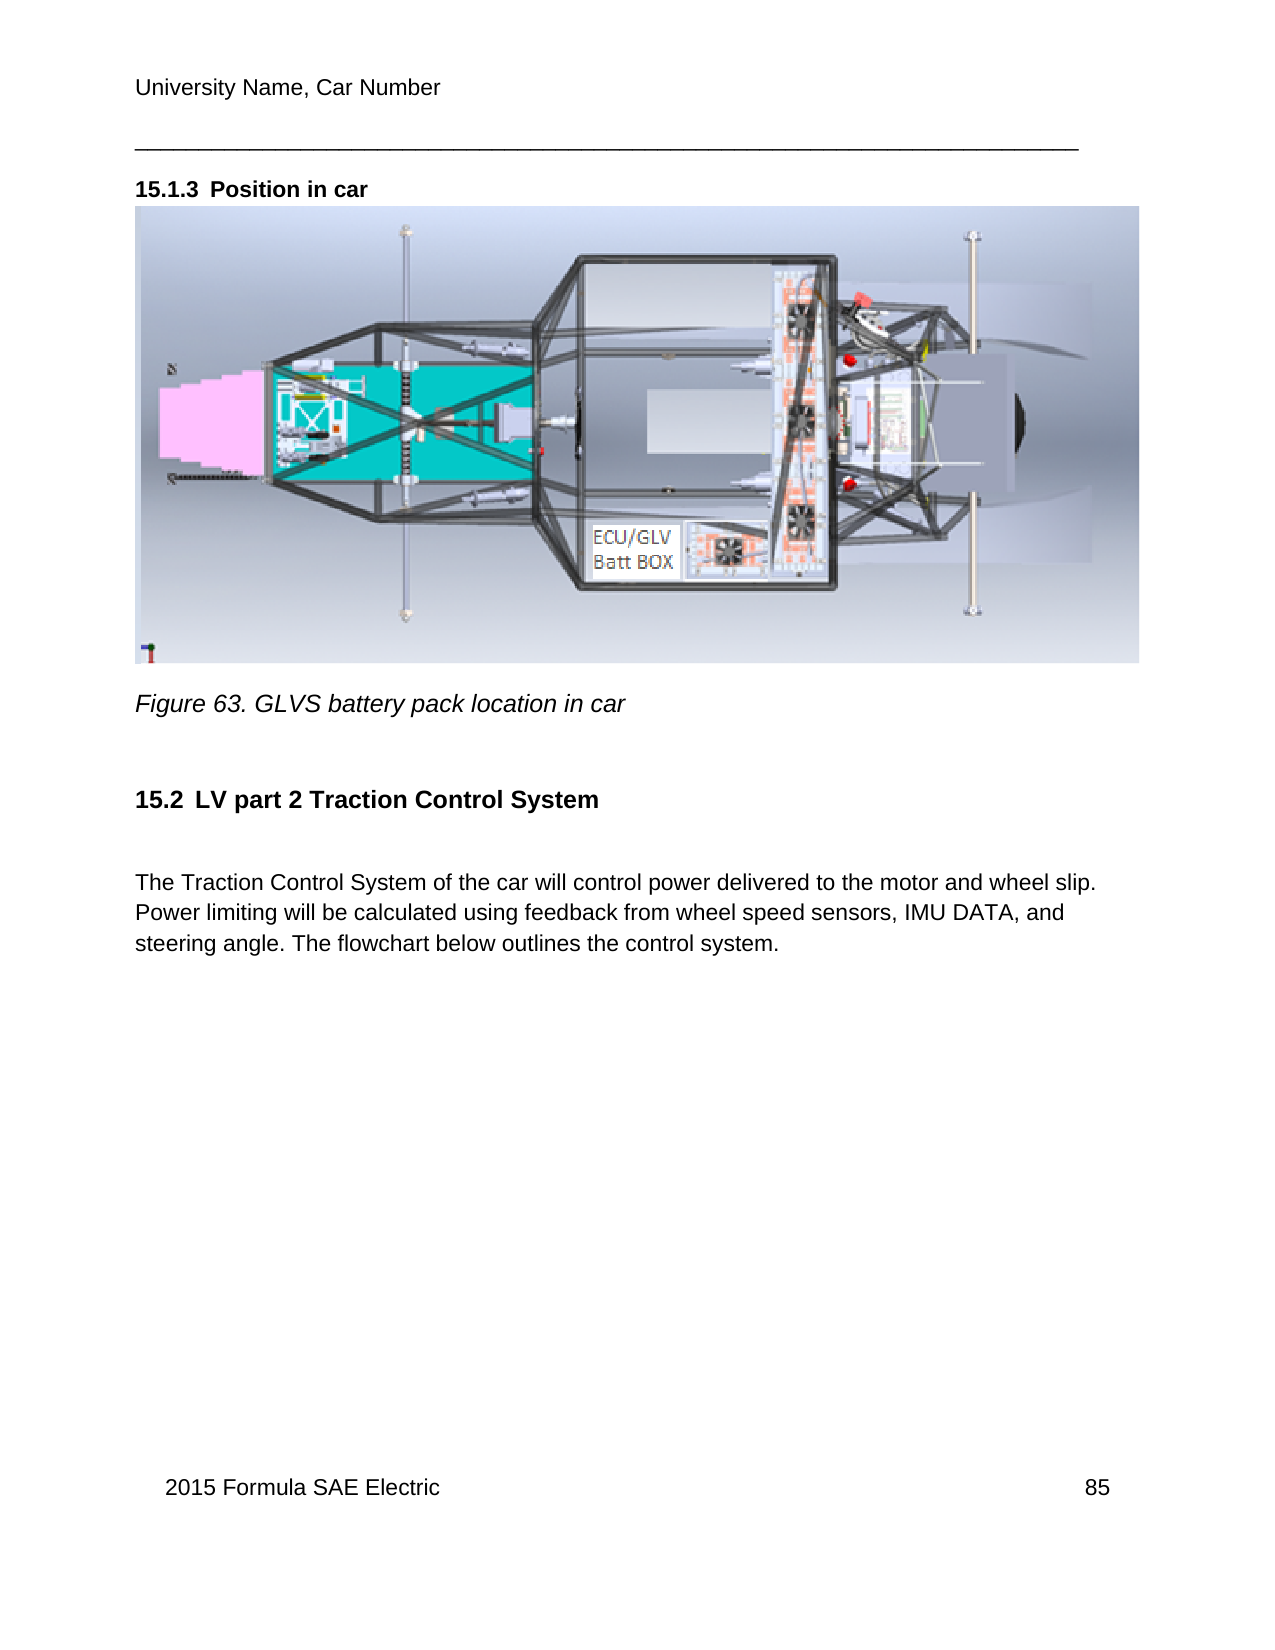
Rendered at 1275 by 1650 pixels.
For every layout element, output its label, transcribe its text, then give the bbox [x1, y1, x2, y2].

subtitle Position in car [135, 176, 1140, 202]
subtitle LV part 2 Traction Control System [135, 785, 1140, 814]
picture [135, 206, 1140, 664]
text The Traction Control System of the car will control power delivered to the motor and wheel slip. Power limiting will be calculated using feedback from wheel speed sensors, IMU DATA, and steering angle. The flowchart below outlines the control system. [135, 869, 1140, 956]
text Figure 63. GLVS battery pack location in car [135, 688, 1140, 717]
